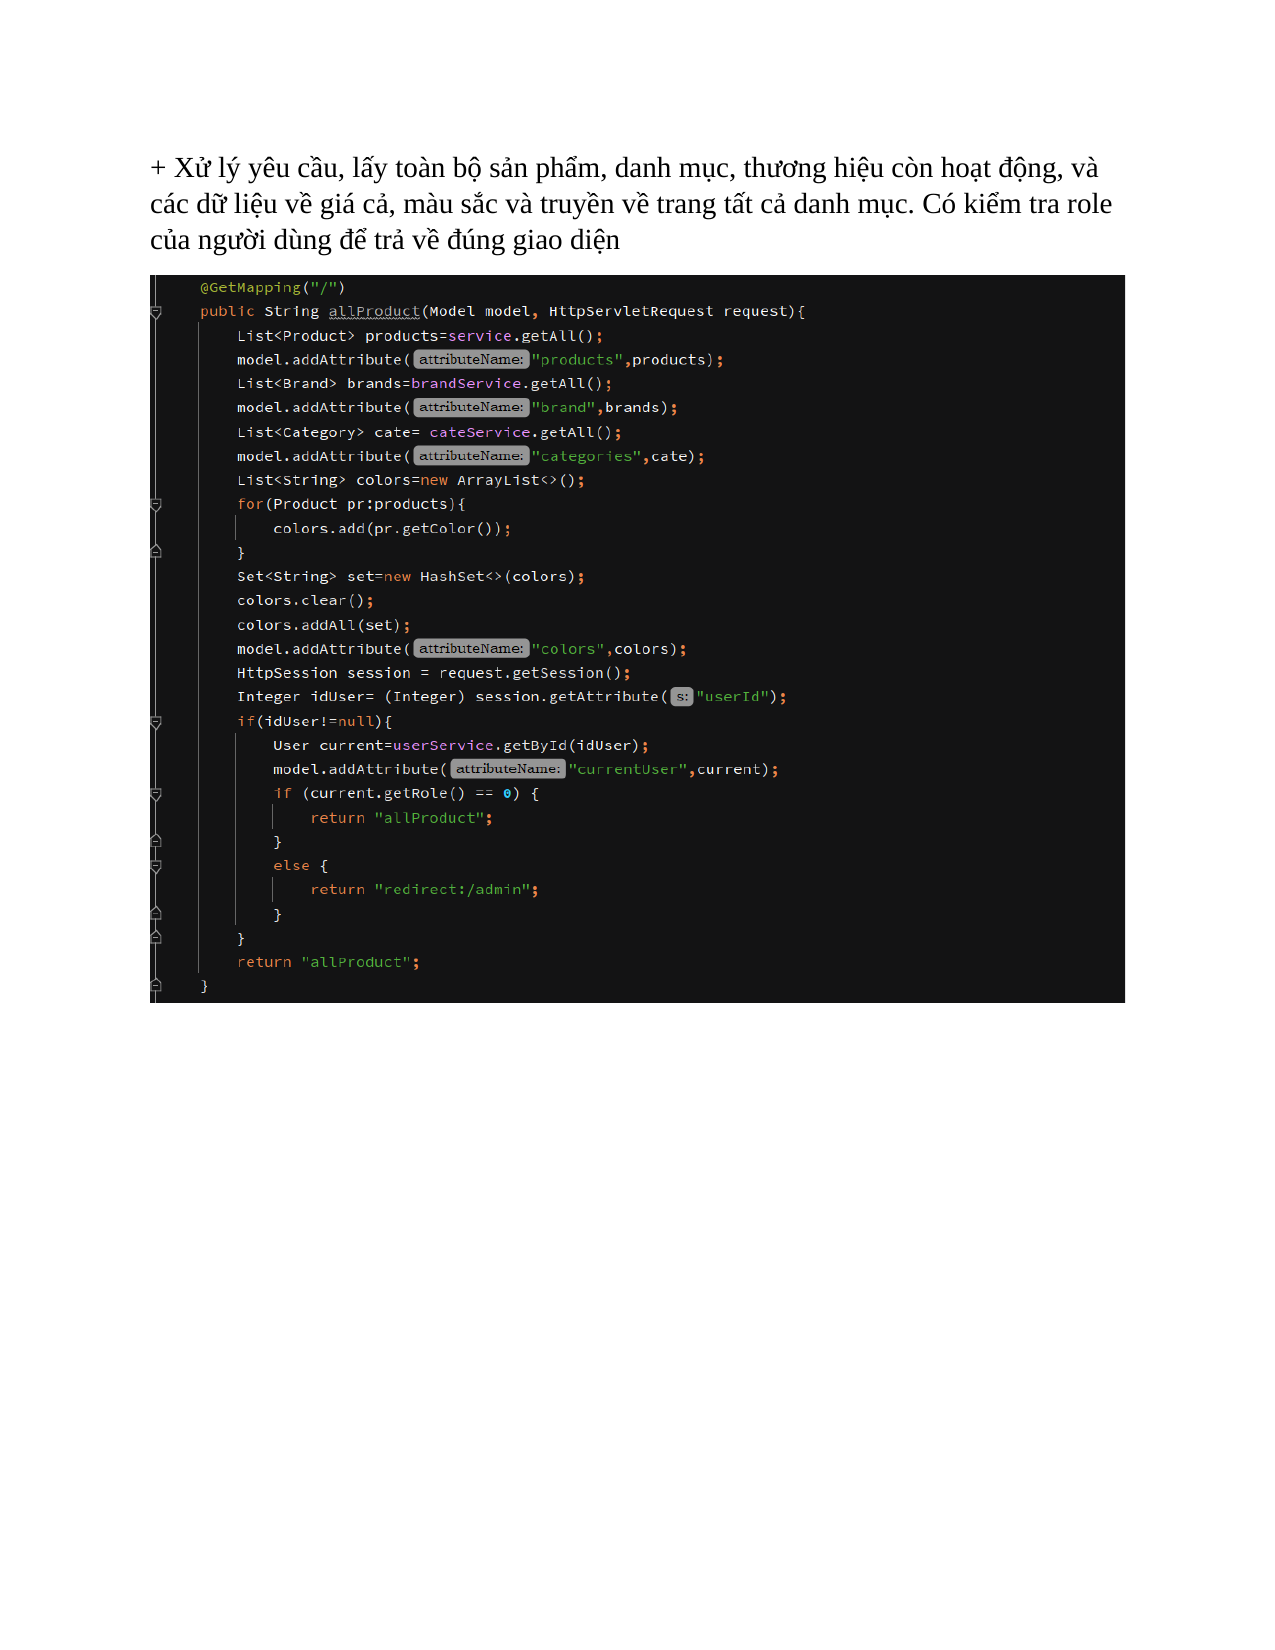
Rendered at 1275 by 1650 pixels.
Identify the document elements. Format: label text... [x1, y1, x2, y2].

picture [150, 275, 1125, 1003]
text + Xử lý yêu cầu, lấy toàn bộ sản phẩm, danh mục, thương hiệu còn hoạt động, và các dữ liệu về giá cả, màu sắc và truyền về trang tất cả danh mục. Có kiểm tra role của người dùng để trả về đúng giao diện [150, 150, 1125, 256]
